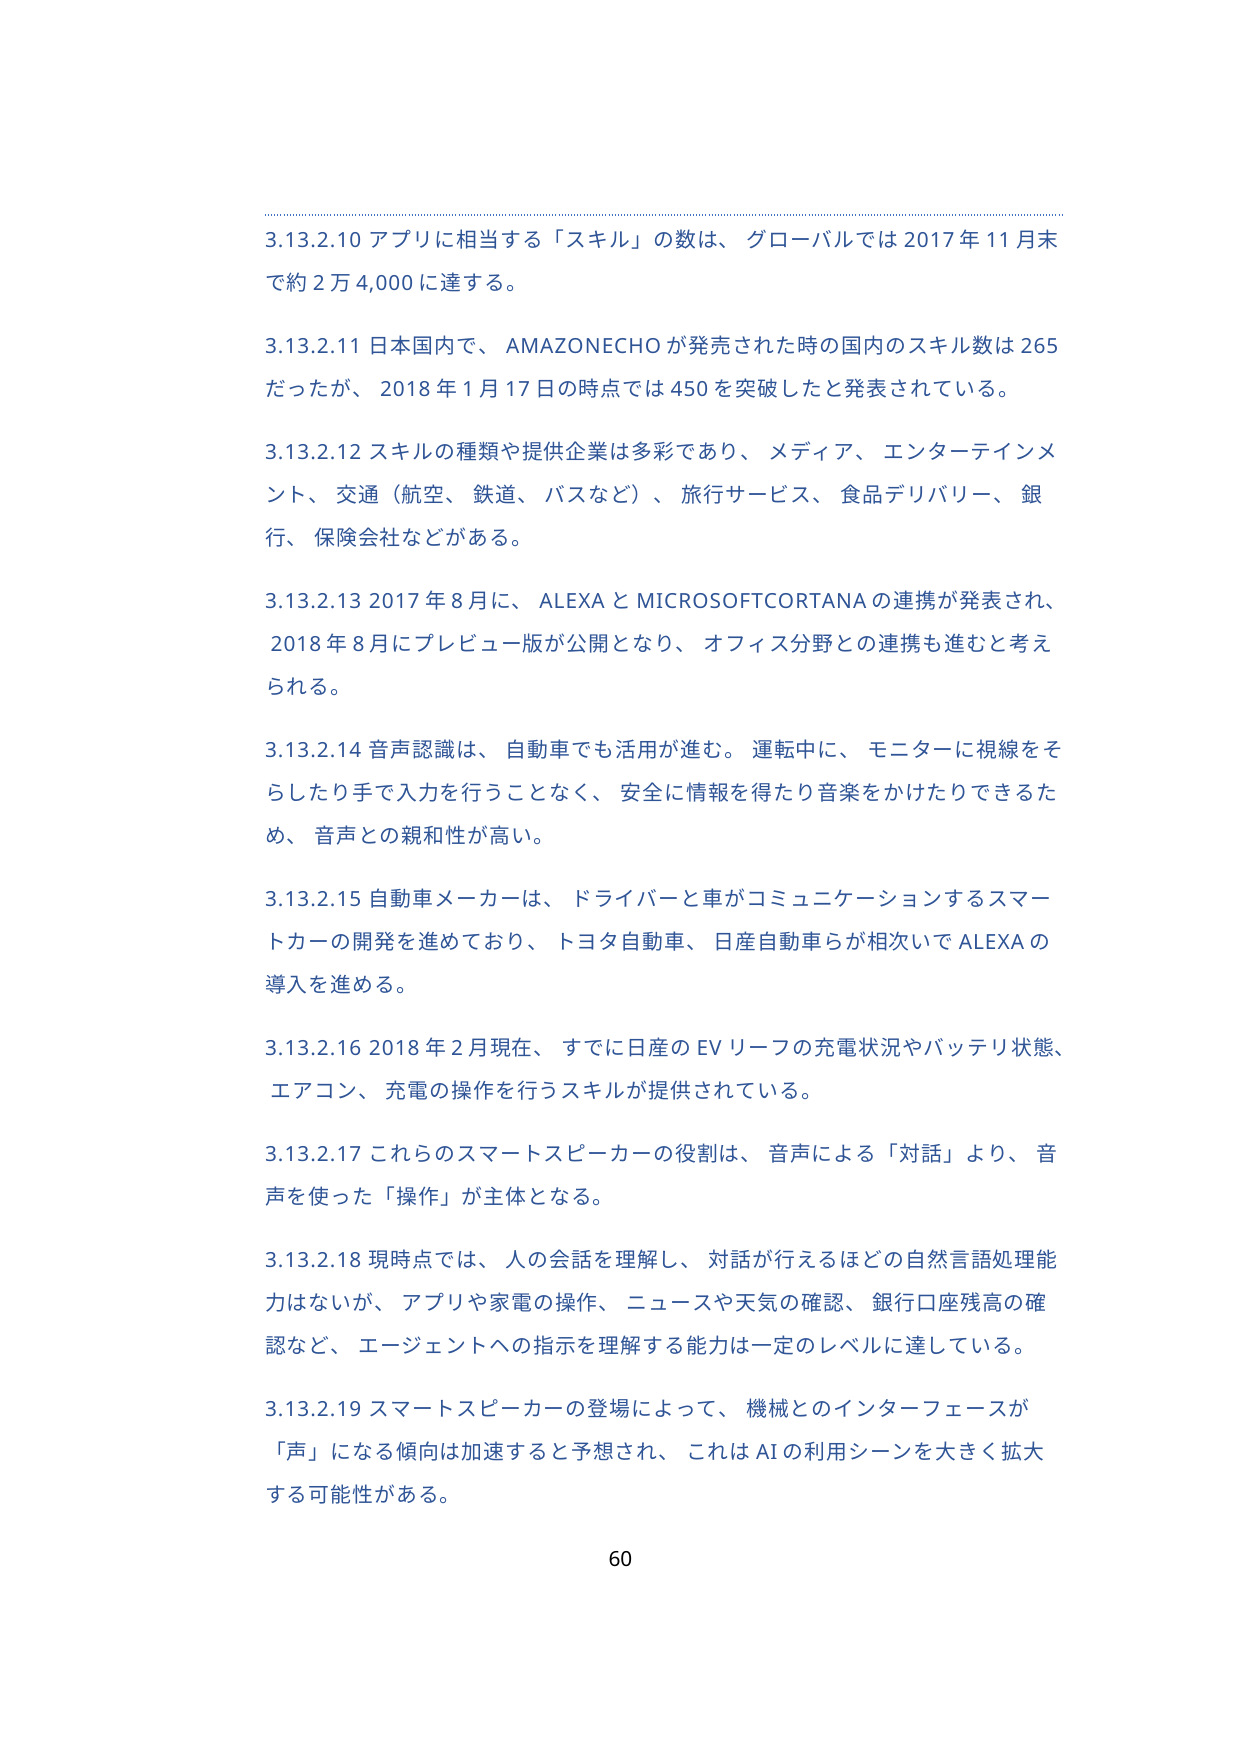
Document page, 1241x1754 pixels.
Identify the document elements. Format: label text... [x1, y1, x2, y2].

text アプリに相当する「スキル」の数は、 グローバルでは2017年11月末で約2万4,000に達する。 [265, 214, 1063, 300]
text 音声認識は、 自動車でも活用が進む。 運転中に、 モニターに視線をそらしたり手で入力を行うことなく、 安全に情報を得たり音楽をかけたりできるため、 音声との親和性が高い。 [265, 724, 1063, 853]
text 日本国内で、 AmazonEchoが発売された時の国内のスキル数は265だったが、 2018年1月17日の時点では450を突破したと発表されている。 [265, 320, 1063, 406]
text 2018年2月現在、 すでに日産のEVリーフの充電状況やバッテリ状態、 エアコン、 充電の操作を行うスキルが提供されている。 [265, 1022, 1063, 1108]
text 自動車メーカーは、 ドライバーと車がコミュニケーションするスマートカーの開発を進めており、 トヨタ自動車、 日産自動車らが相次いでAlexaの導入を進める。 [265, 873, 1063, 1003]
text スキルの種類や提供企業は多彩であり、 メディア、 エンターテインメント、 交通（航空、 鉄道、 バスなど）、 旅行サービス、 食品デリバリー、 銀行、 保険会社などがある。 [265, 426, 1063, 555]
text 2017年8月に、 AlexaとMicrosoftCortanaの連携が発表され、 2018年8月にプレビュー版が公開となり、 オフィス分野との連携も進むと考えられる。 [265, 575, 1063, 704]
text これらのスマートスピーカーの役割は、 音声による「対話」より、 音声を使った「操作」が主体となる。 [265, 1128, 1063, 1214]
text スマートスピーカーの登場によって、 機械とのインターフェースが「声」になる傾向は加速すると予想され、 これはAIの利用シーンを大きく拡大する可能性がある。 [265, 1383, 1063, 1513]
text 現時点では、 人の会話を理解し、 対話が行えるほどの自然言語処理能力はないが、 アプリや家電の操作、 ニュースや天気の確認、 銀行口座残高の確認など、 エージェントヘの指示を理解する能力は一定のレベルに達している。 [265, 1234, 1063, 1363]
